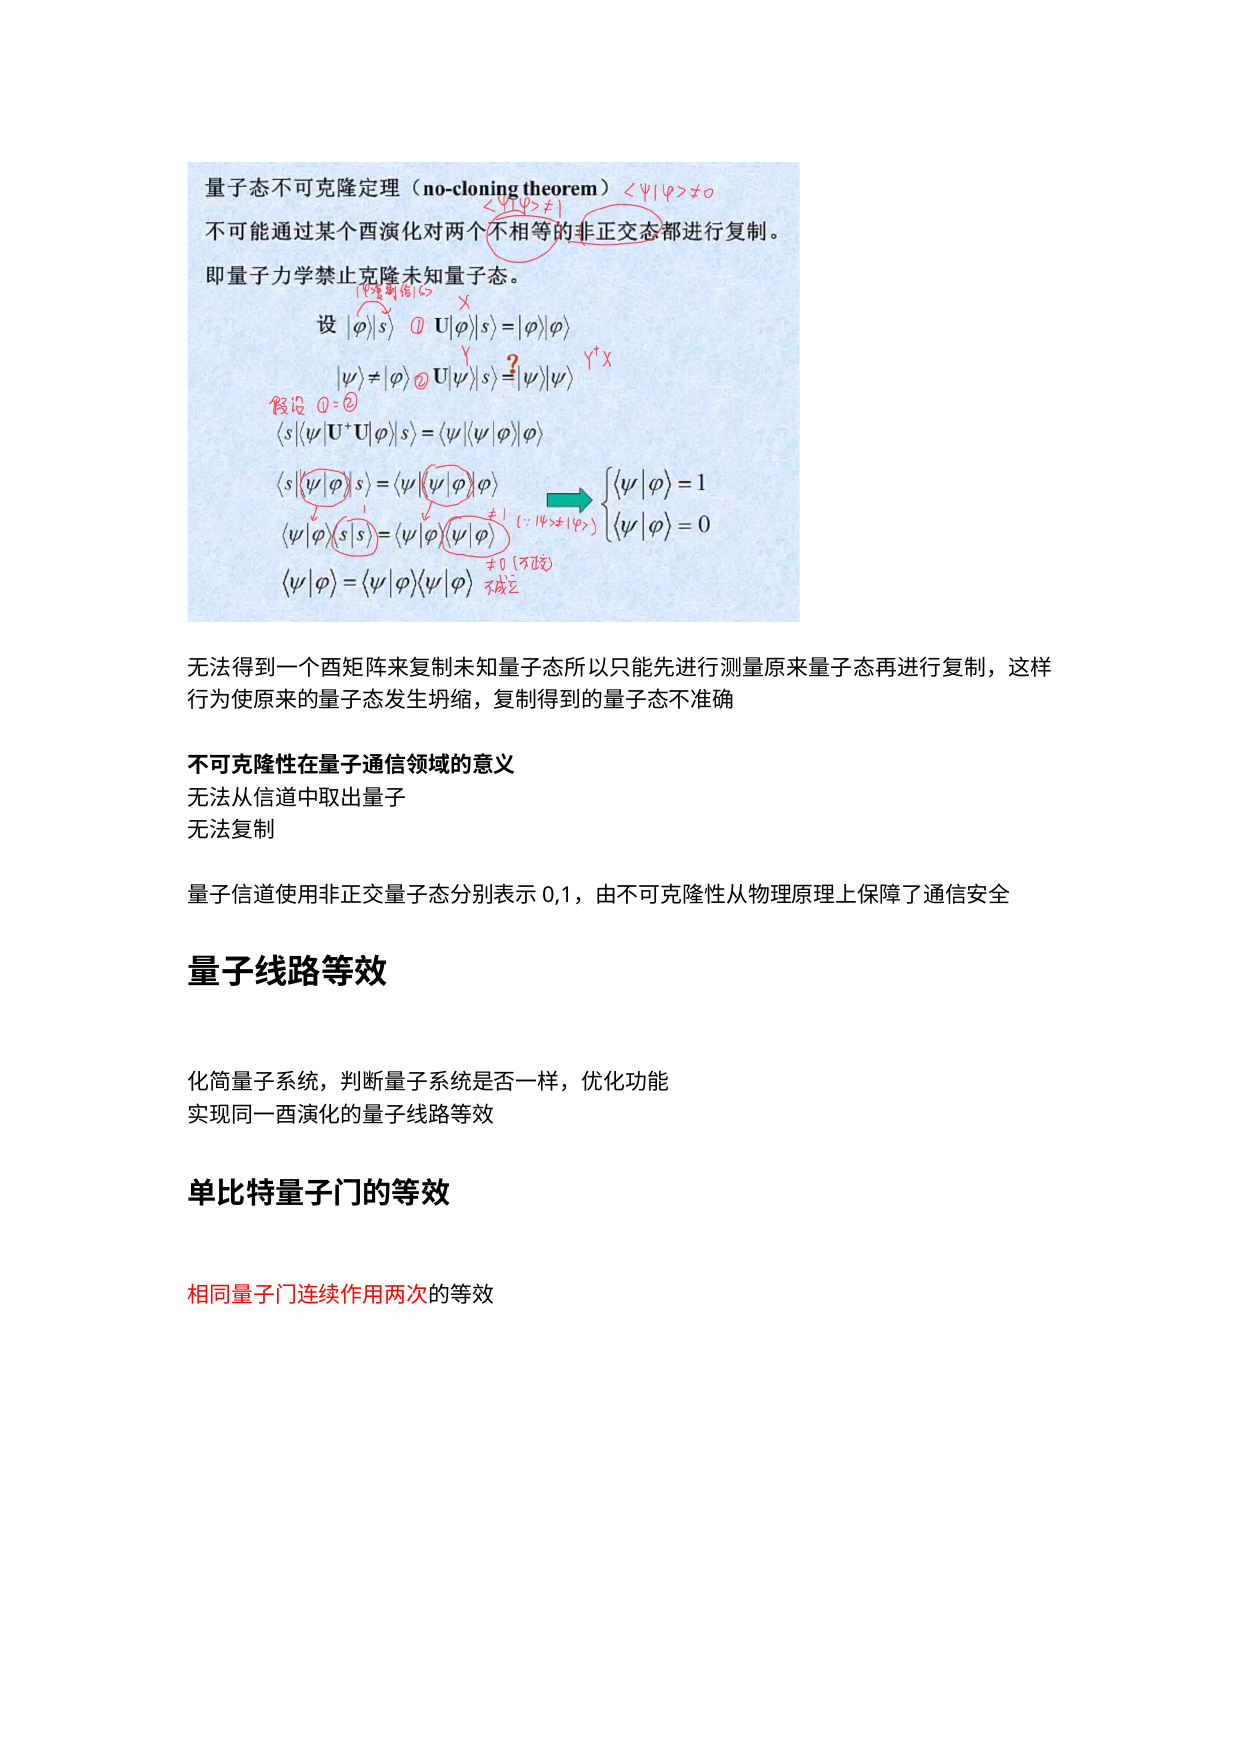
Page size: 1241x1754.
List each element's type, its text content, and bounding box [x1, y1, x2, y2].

text 不可克隆性在量子通信领域的意义 [187, 747, 1053, 779]
text 无法得到一个酉矩阵来复制未知量子态所以只能先进行测量原来量子态再进行复制，这样行为使原来的量子态发生坍缩，复制得到的量子态不准确 [187, 649, 1053, 714]
text 无法从信道中取出量子 [187, 779, 1053, 812]
subtitle 单比特量子门的等效 [187, 1158, 1053, 1223]
subtitle 量子线路等效 [187, 937, 1053, 1002]
text 实现同一酉演化的量子线路等效 [187, 1096, 1053, 1129]
text 量子信道使用非正交量子态分别表示0,1，由不可克隆性从物理原理上保障了通信安全 [187, 877, 1053, 909]
text 无法复制 [187, 812, 1053, 844]
text 相同量子门连续作用两次的等效 [187, 1277, 1053, 1309]
picture [187, 162, 800, 622]
text 化简量子系统，判断量子系统是否一样，优化功能 [187, 1064, 1053, 1096]
